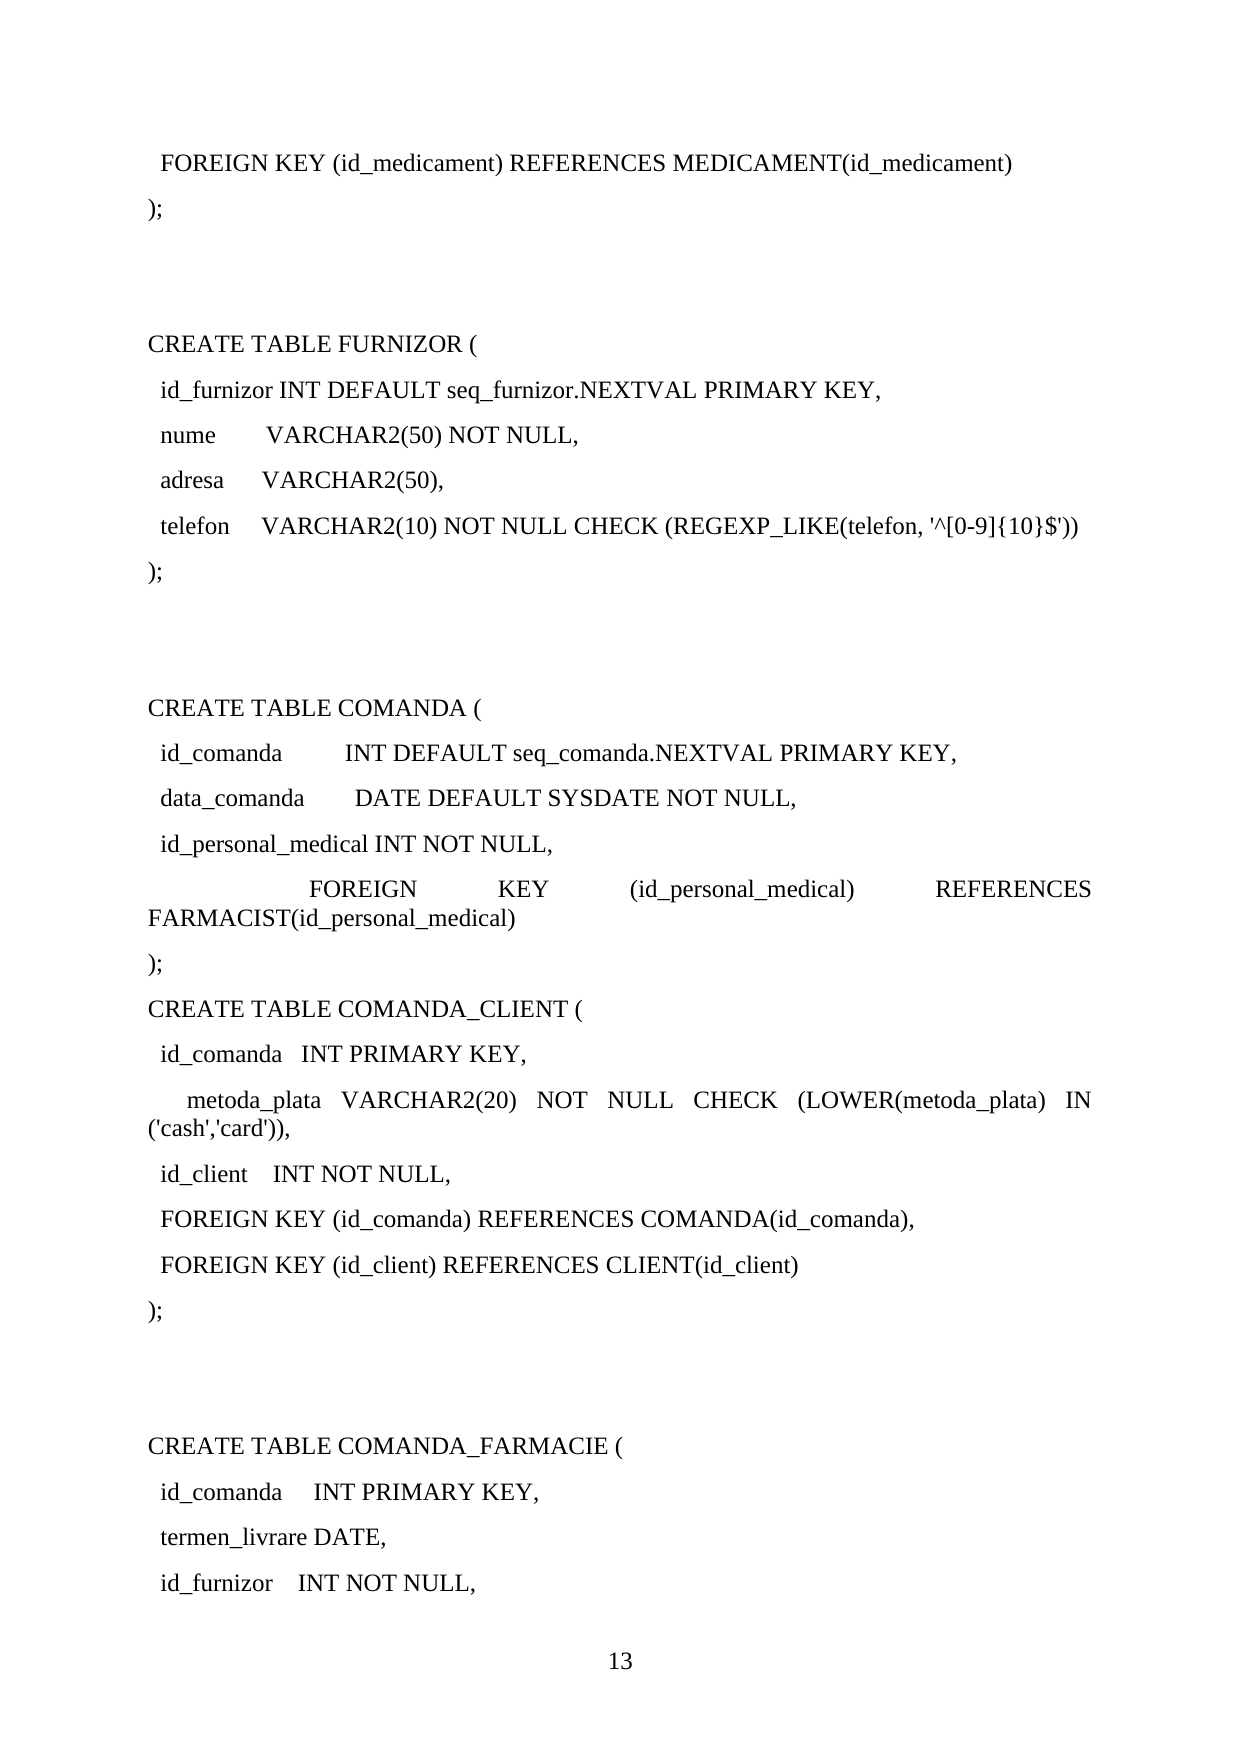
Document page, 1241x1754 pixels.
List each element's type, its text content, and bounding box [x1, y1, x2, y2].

text CREATE TABLE COMANDA ( [148, 693, 1093, 721]
text FOREIGN KEY (id_client) REFERENCES CLIENT(id_client) [148, 1250, 1093, 1278]
text ); [148, 1295, 1093, 1324]
text termen_livrare DATE, [148, 1522, 1093, 1551]
text FOREIGN KEY (id_comanda) REFERENCES COMANDA(id_comanda), [148, 1204, 1093, 1233]
text nume VARCHAR2(50) NOT NULL, [148, 420, 1093, 449]
text id_personal_medical INT NOT NULL, [148, 829, 1093, 858]
text id_furnizor INT NOT NULL, [148, 1568, 1093, 1596]
text ); [148, 193, 1093, 222]
text telefon VARCHAR2(10) NOT NULL CHECK (REGEXP_LIKE(telefon, '^[0-9]{10}$')) [148, 511, 1093, 540]
text CREATE TABLE COMANDA_CLIENT ( [148, 994, 1093, 1023]
text id_client INT NOT NULL, [148, 1159, 1093, 1188]
text id_comanda INT PRIMARY KEY, [148, 1039, 1093, 1068]
text FOREIGN KEY (id_medicament) REFERENCES MEDICAMENT(id_medicament) [148, 148, 1093, 176]
text ); [148, 948, 1093, 977]
text data_comanda DATE DEFAULT SYSDATE NOT NULL, [148, 783, 1093, 812]
text id_comanda INT DEFAULT seq_comanda.NEXTVAL PRIMARY KEY, [148, 738, 1093, 767]
text id_comanda INT PRIMARY KEY, [148, 1477, 1093, 1506]
text id_furnizor INT DEFAULT seq_furnizor.NEXTVAL PRIMARY KEY, [148, 375, 1093, 403]
text metoda_plata VARCHAR2(20) NOT NULL CHECK (LOWER(metoda_plata) IN ('cash','card')), [148, 1085, 1093, 1142]
text ); [148, 556, 1093, 585]
text adresa VARCHAR2(50), [148, 466, 1093, 494]
text CREATE TABLE FURNIZOR ( [148, 329, 1093, 358]
text CREATE TABLE COMANDA_FARMACIE ( [148, 1431, 1093, 1460]
text FOREIGN KEY (id_personal_medical) REFERENCES FARMACIST(id_personal_medical) [148, 874, 1093, 932]
